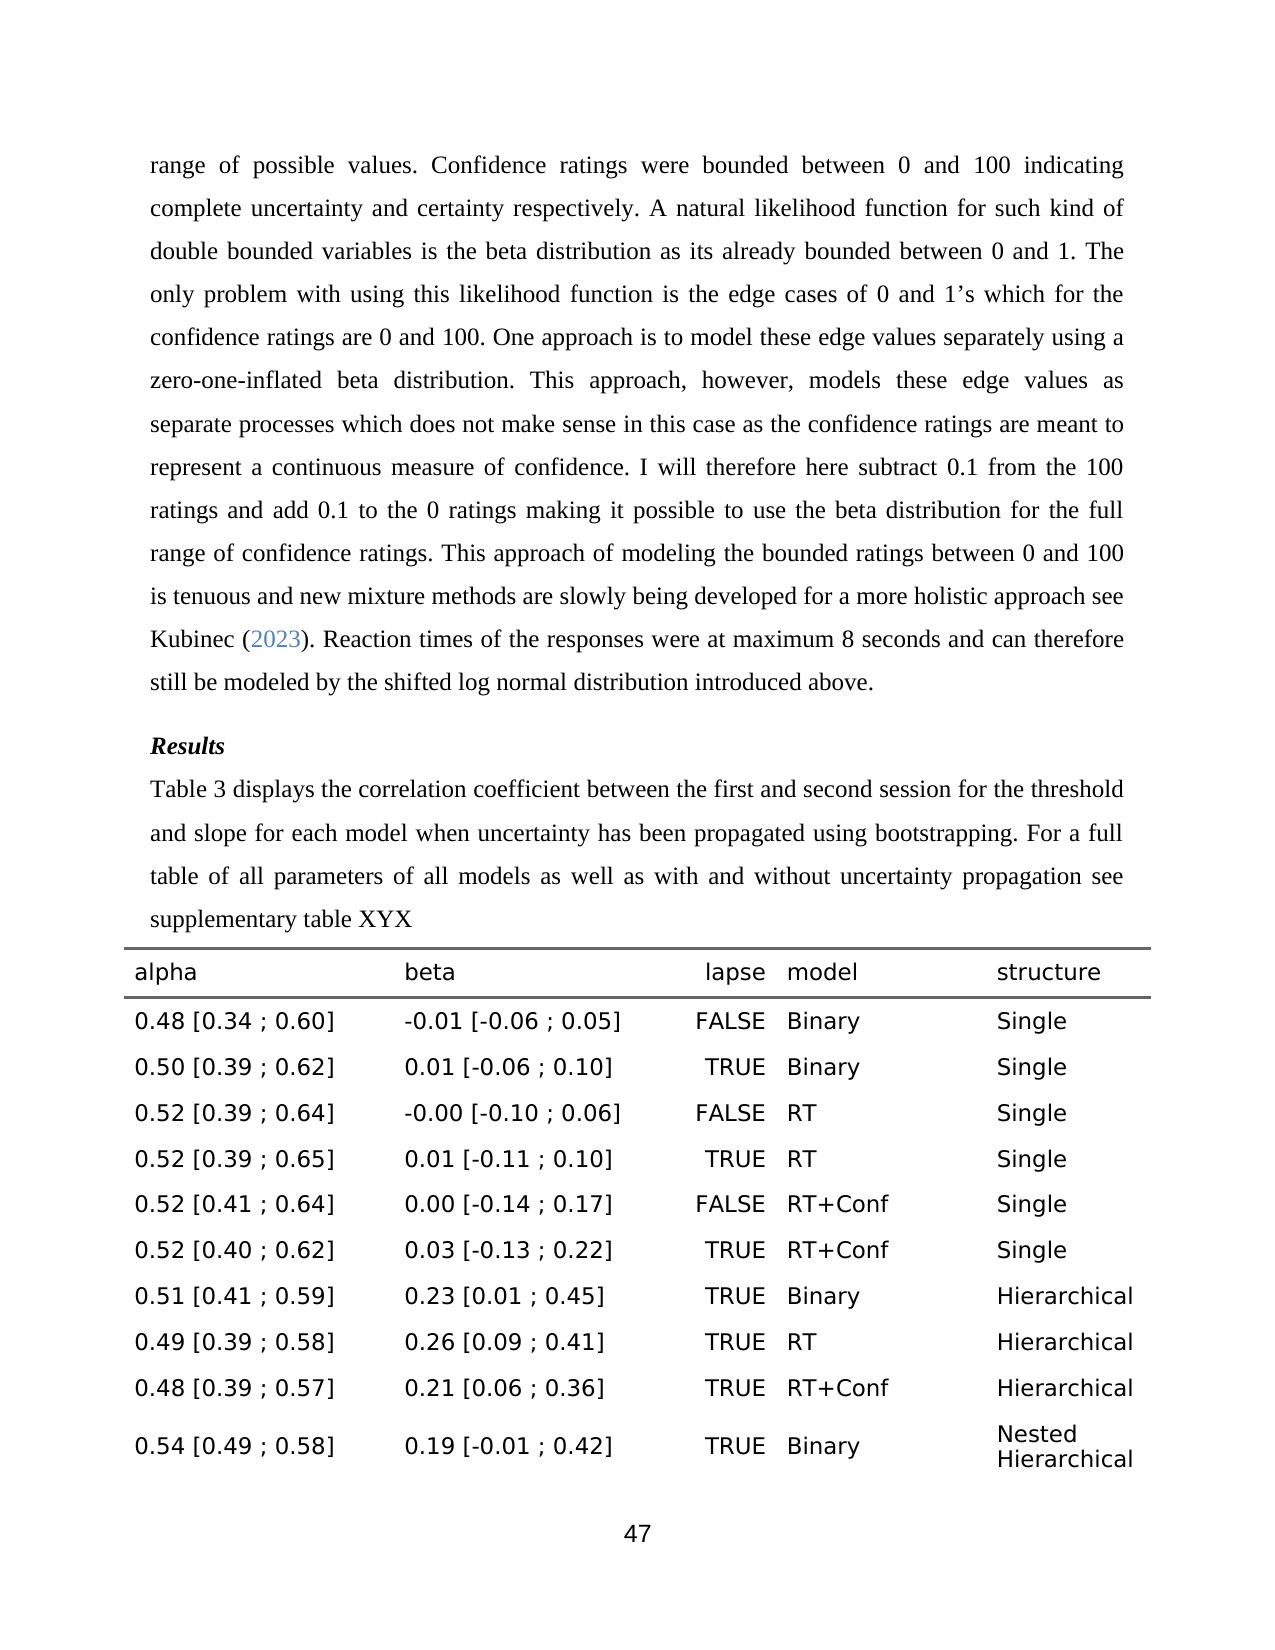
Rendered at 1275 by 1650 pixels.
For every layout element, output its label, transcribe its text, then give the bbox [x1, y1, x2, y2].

table_cell 0.52 [0.39 ; 0.64] [124, 1091, 394, 1137]
table_cell Single [986, 1045, 1151, 1091]
table_cell RT [776, 1137, 986, 1182]
table_cell RT+Conf [776, 1366, 986, 1412]
text Table 3 displays the correlation coefficient between the first and second session for the threshold and slope for each model when uncertainty has been propagated using bootstrapping. For a full table of all parameters of all models as well as with and without uncertainty propagation see supplementary table XYX [150, 774, 1125, 933]
table_cell 0.52 [0.41 ; 0.64] [124, 1183, 394, 1228]
table_cell TRUE [664, 1228, 776, 1274]
table_cell Hierarchical [986, 1366, 1151, 1412]
table_header lapse [664, 950, 776, 996]
table_cell 0.01 [-0.06 ; 0.10] [394, 1045, 664, 1091]
table_cell Binary [776, 1412, 986, 1482]
table_cell Binary [776, 999, 986, 1045]
table_cell 0.26 [0.09 ; 0.41] [394, 1320, 664, 1366]
table_cell TRUE [664, 1412, 776, 1482]
table_cell 0.00 [-0.14 ; 0.17] [394, 1183, 664, 1228]
table_header alpha [124, 950, 394, 996]
table_cell 0.48 [0.39 ; 0.57] [124, 1366, 394, 1412]
table_header model [776, 950, 986, 996]
table_cell 0.48 [0.34 ; 0.60] [124, 999, 394, 1045]
table_cell 0.54 [0.49 ; 0.58] [124, 1412, 394, 1482]
table_cell Binary [776, 1274, 986, 1320]
table_cell RT+Conf [776, 1228, 986, 1274]
table_cell Binary [776, 1045, 986, 1091]
table_cell TRUE [664, 1045, 776, 1091]
table_cell 0.23 [0.01 ; 0.45] [394, 1274, 664, 1320]
table_cell RT [776, 1091, 986, 1137]
table_cell 0.51 [0.41 ; 0.59] [124, 1274, 394, 1320]
table_cell 0.50 [0.39 ; 0.62] [124, 1045, 394, 1091]
table_cell -0.00 [-0.10 ; 0.06] [394, 1091, 664, 1137]
table_cell Single [986, 1183, 1151, 1228]
subtitle Results [150, 731, 1125, 760]
table_cell Hierarchical [986, 1320, 1151, 1366]
table_cell 0.52 [0.40 ; 0.62] [124, 1228, 394, 1274]
table_header beta [394, 950, 664, 996]
table_cell Single [986, 1137, 1151, 1182]
table_cell RT [776, 1320, 986, 1366]
table_cell TRUE [664, 1274, 776, 1320]
table_header structure [986, 950, 1151, 996]
table_cell Single [986, 1091, 1151, 1137]
table_cell -0.01 [-0.06 ; 0.05] [394, 999, 664, 1045]
table_cell TRUE [664, 1366, 776, 1412]
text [150, 150, 1125, 696]
table_cell FALSE [664, 999, 776, 1045]
table_cell Single [986, 1228, 1151, 1274]
table_cell TRUE [664, 1320, 776, 1366]
table_cell 0.19 [-0.01 ; 0.42] [394, 1412, 664, 1482]
table_cell TRUE [664, 1137, 776, 1182]
table_cell 0.52 [0.39 ; 0.65] [124, 1137, 394, 1182]
table_cell 0.49 [0.39 ; 0.58] [124, 1320, 394, 1366]
table_cell Single [986, 999, 1151, 1045]
table_cell RT+Conf [776, 1183, 986, 1228]
table_cell FALSE [664, 1091, 776, 1137]
table_cell FALSE [664, 1183, 776, 1228]
table_cell 0.21 [0.06 ; 0.36] [394, 1366, 664, 1412]
table_cell 0.03 [-0.13 ; 0.22] [394, 1228, 664, 1274]
table_cell Nested Hierarchical [986, 1412, 1151, 1482]
table_cell Hierarchical [986, 1274, 1151, 1320]
table_cell 0.01 [-0.11 ; 0.10] [394, 1137, 664, 1182]
